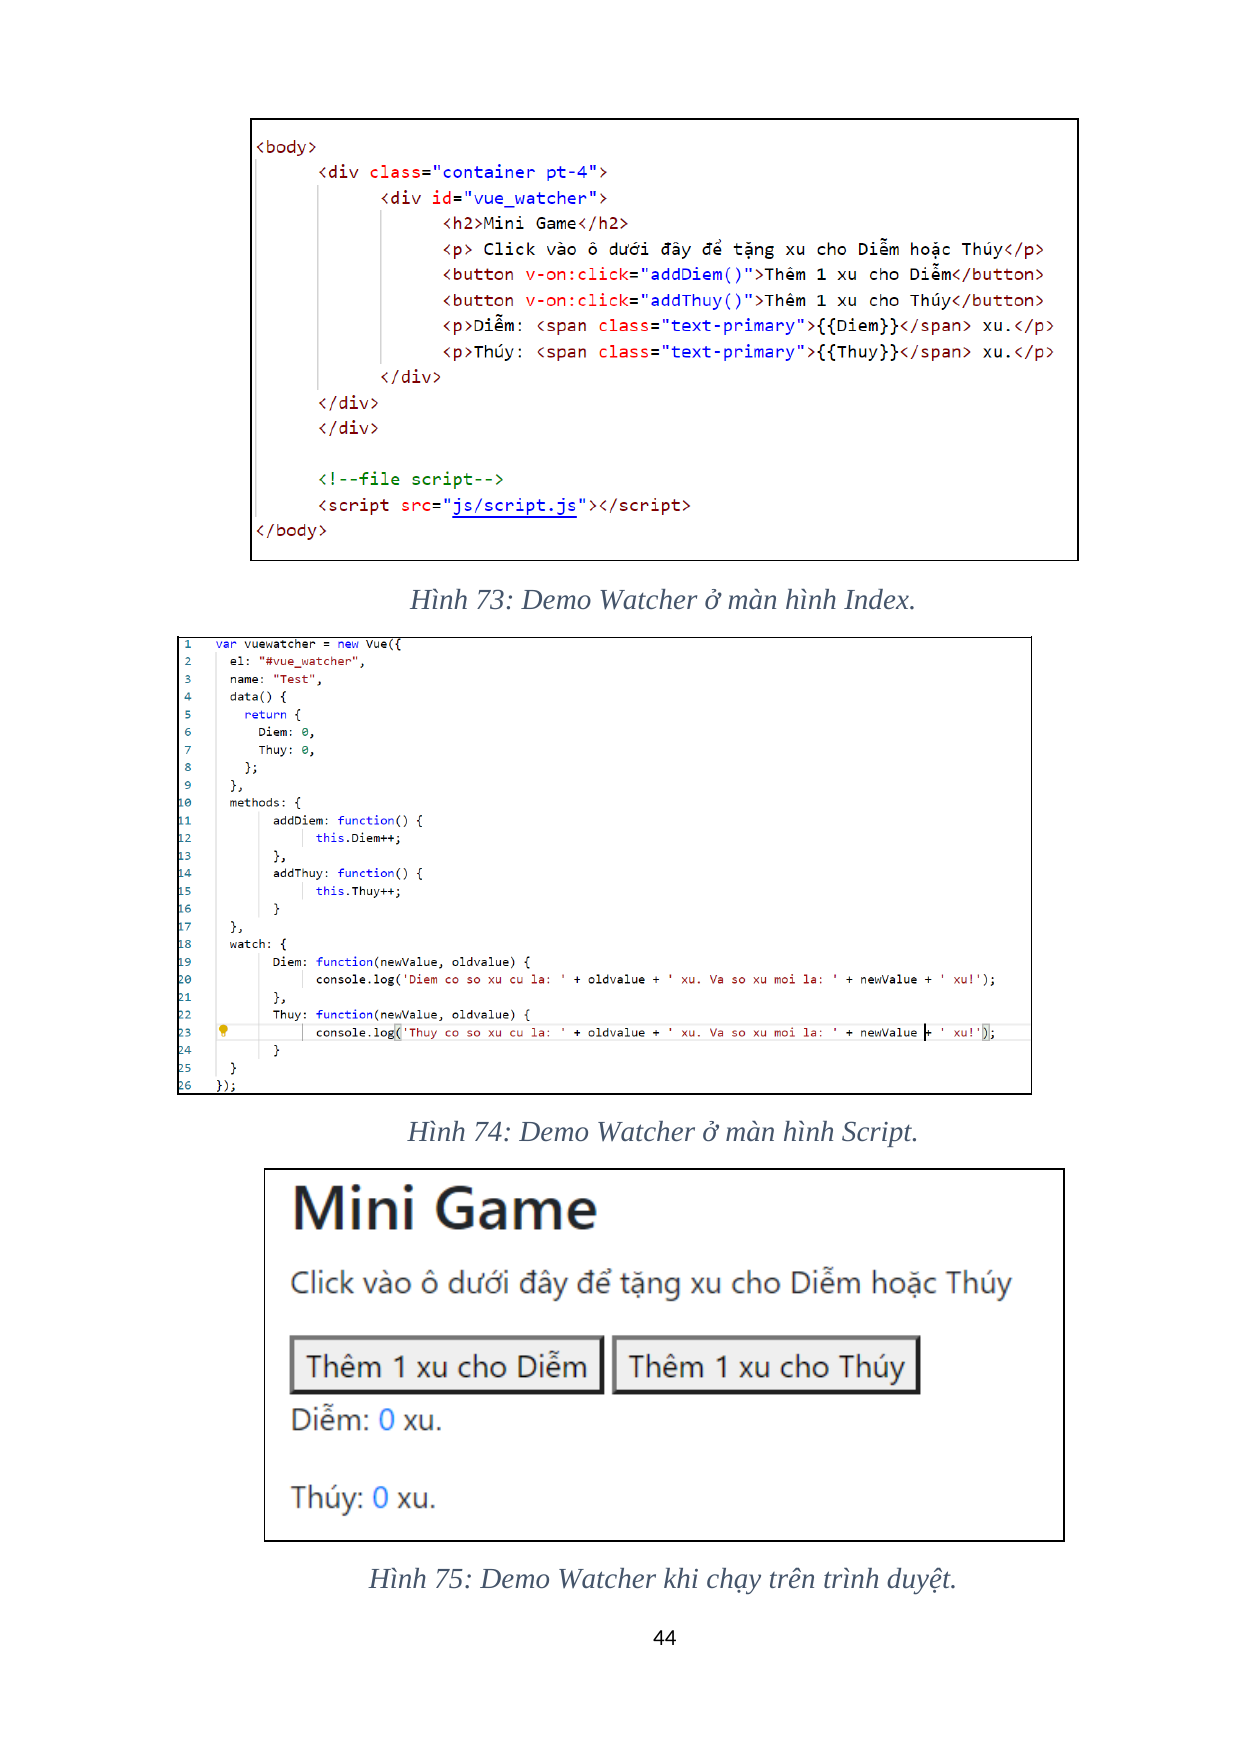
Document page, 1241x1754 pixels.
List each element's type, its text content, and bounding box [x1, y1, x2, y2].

picture [265, 1170, 1063, 1540]
text Hình 75: Demo Watcher khi chạy trên trình duyệt. [177, 1561, 1152, 1594]
picture [179, 638, 1031, 1093]
picture [252, 120, 1077, 560]
text Hình 73: Demo Watcher ở màn hình Index. [177, 582, 1152, 616]
text Hình 74: Demo Watcher ở màn hình Script. [177, 1114, 1152, 1147]
